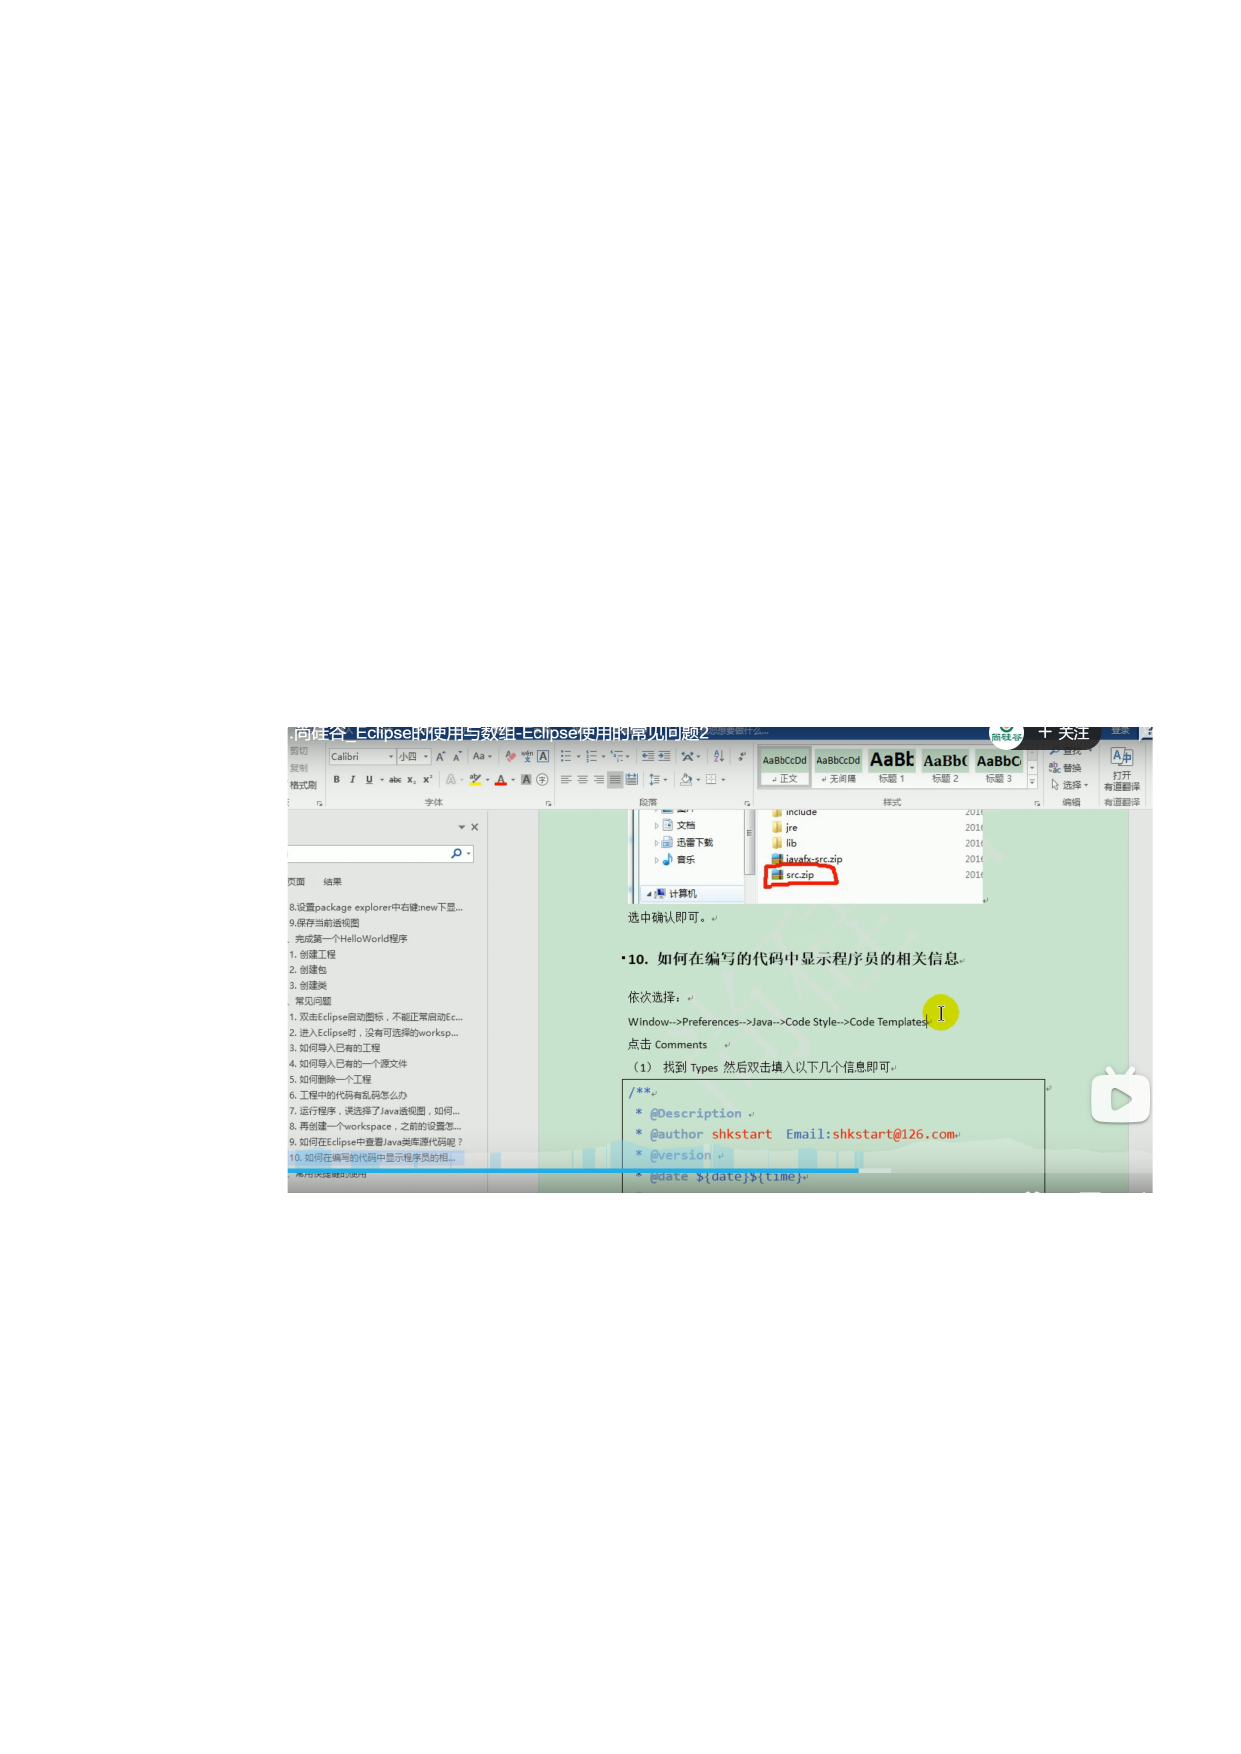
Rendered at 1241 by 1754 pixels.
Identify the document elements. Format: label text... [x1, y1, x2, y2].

picture [287, 727, 1153, 1193]
